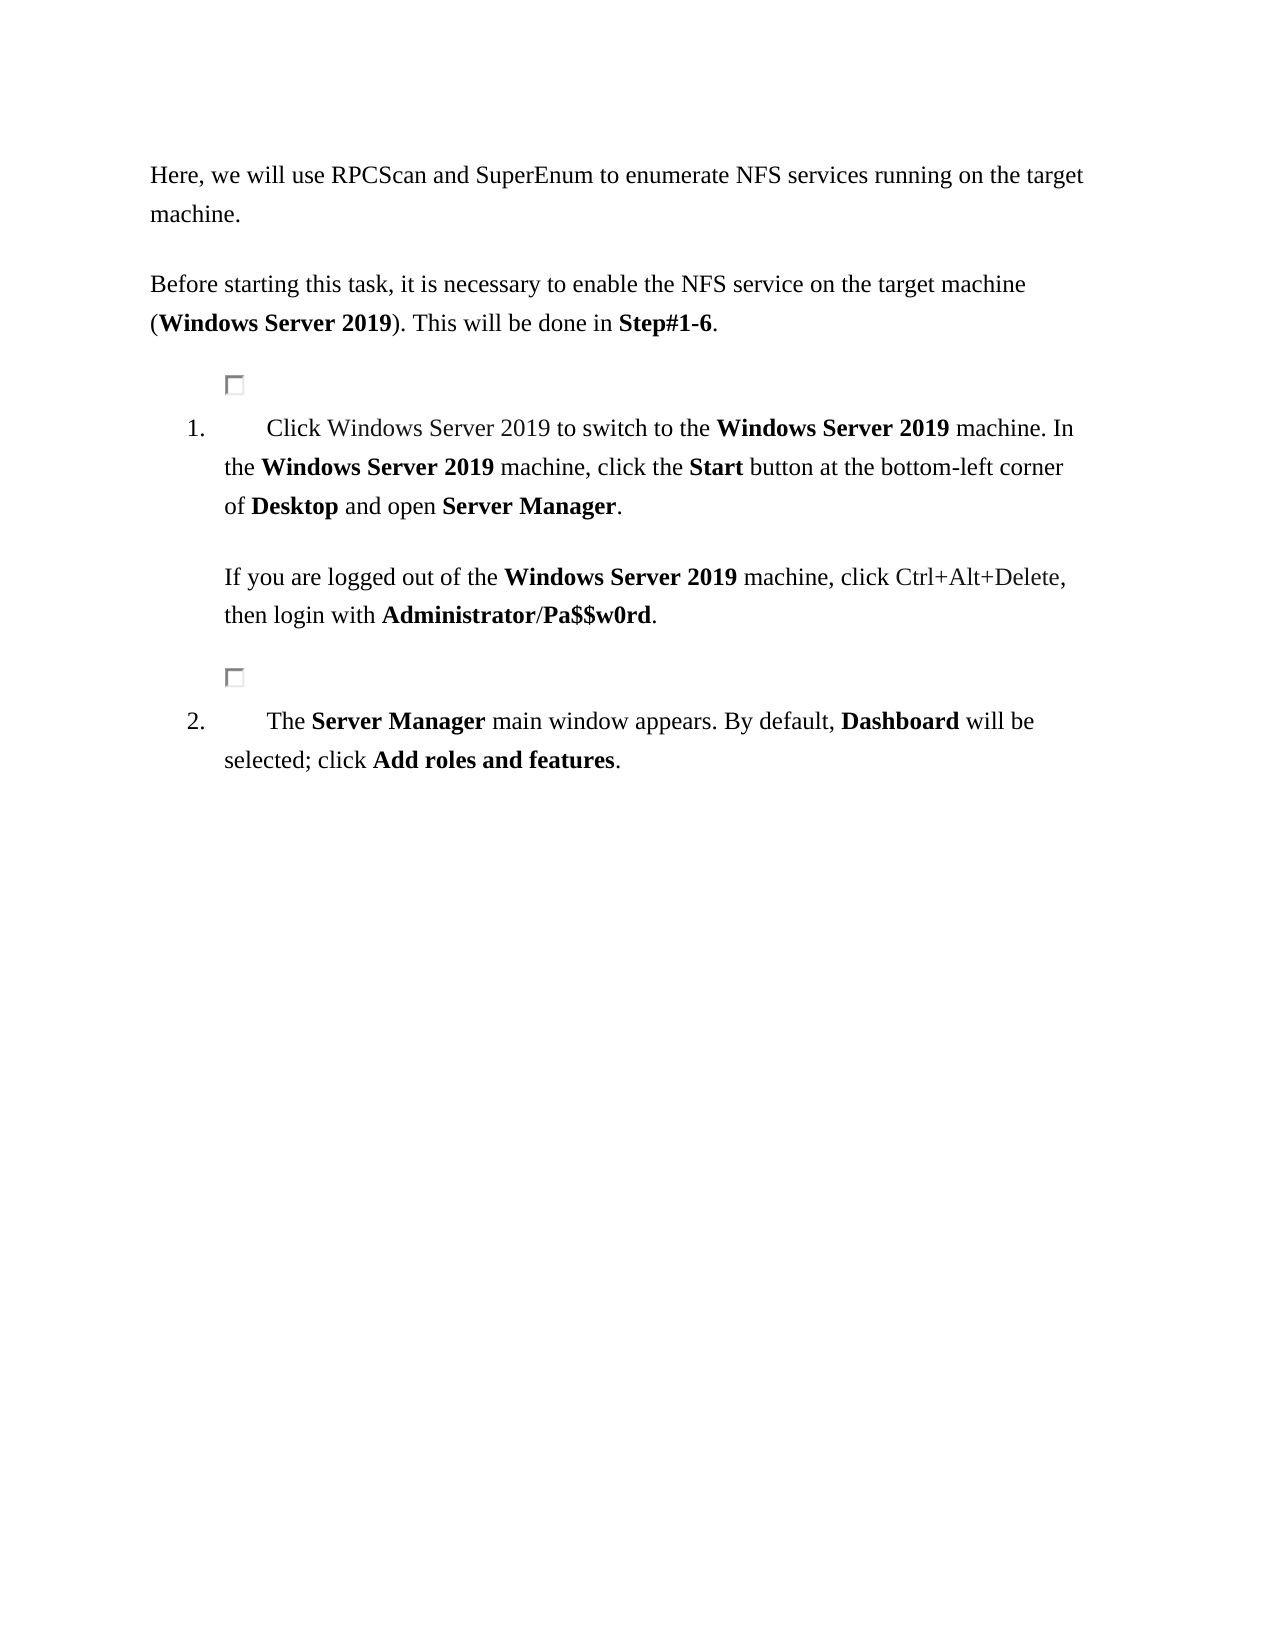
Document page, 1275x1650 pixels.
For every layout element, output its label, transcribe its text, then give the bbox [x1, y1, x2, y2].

list Click Windows Server 2019 to switch to the Windows Server 2019 machine. In the Windows Server 2019 machine, click the Start button at the bottom-left corner of Desktop and open Server Manager. [187, 368, 1094, 520]
list The Server Manager main window appears. By default, Dashboard will be selected; click Add roles and features. [187, 660, 1094, 773]
text If you are logged out of the Windows Server 2019 machine, click Ctrl+Alt+Delete, then login with Administrator/Pa$$w0rd. [224, 551, 1094, 629]
text Before starting this task, it is necessary to enable the NFS service on the target machine (Windows Server 2019). This will be done in Step#1-6. [150, 259, 1125, 337]
text Here, we will use RPCScan and SuperEnum to enumerate NFS services running on the target machine. [150, 150, 1125, 228]
